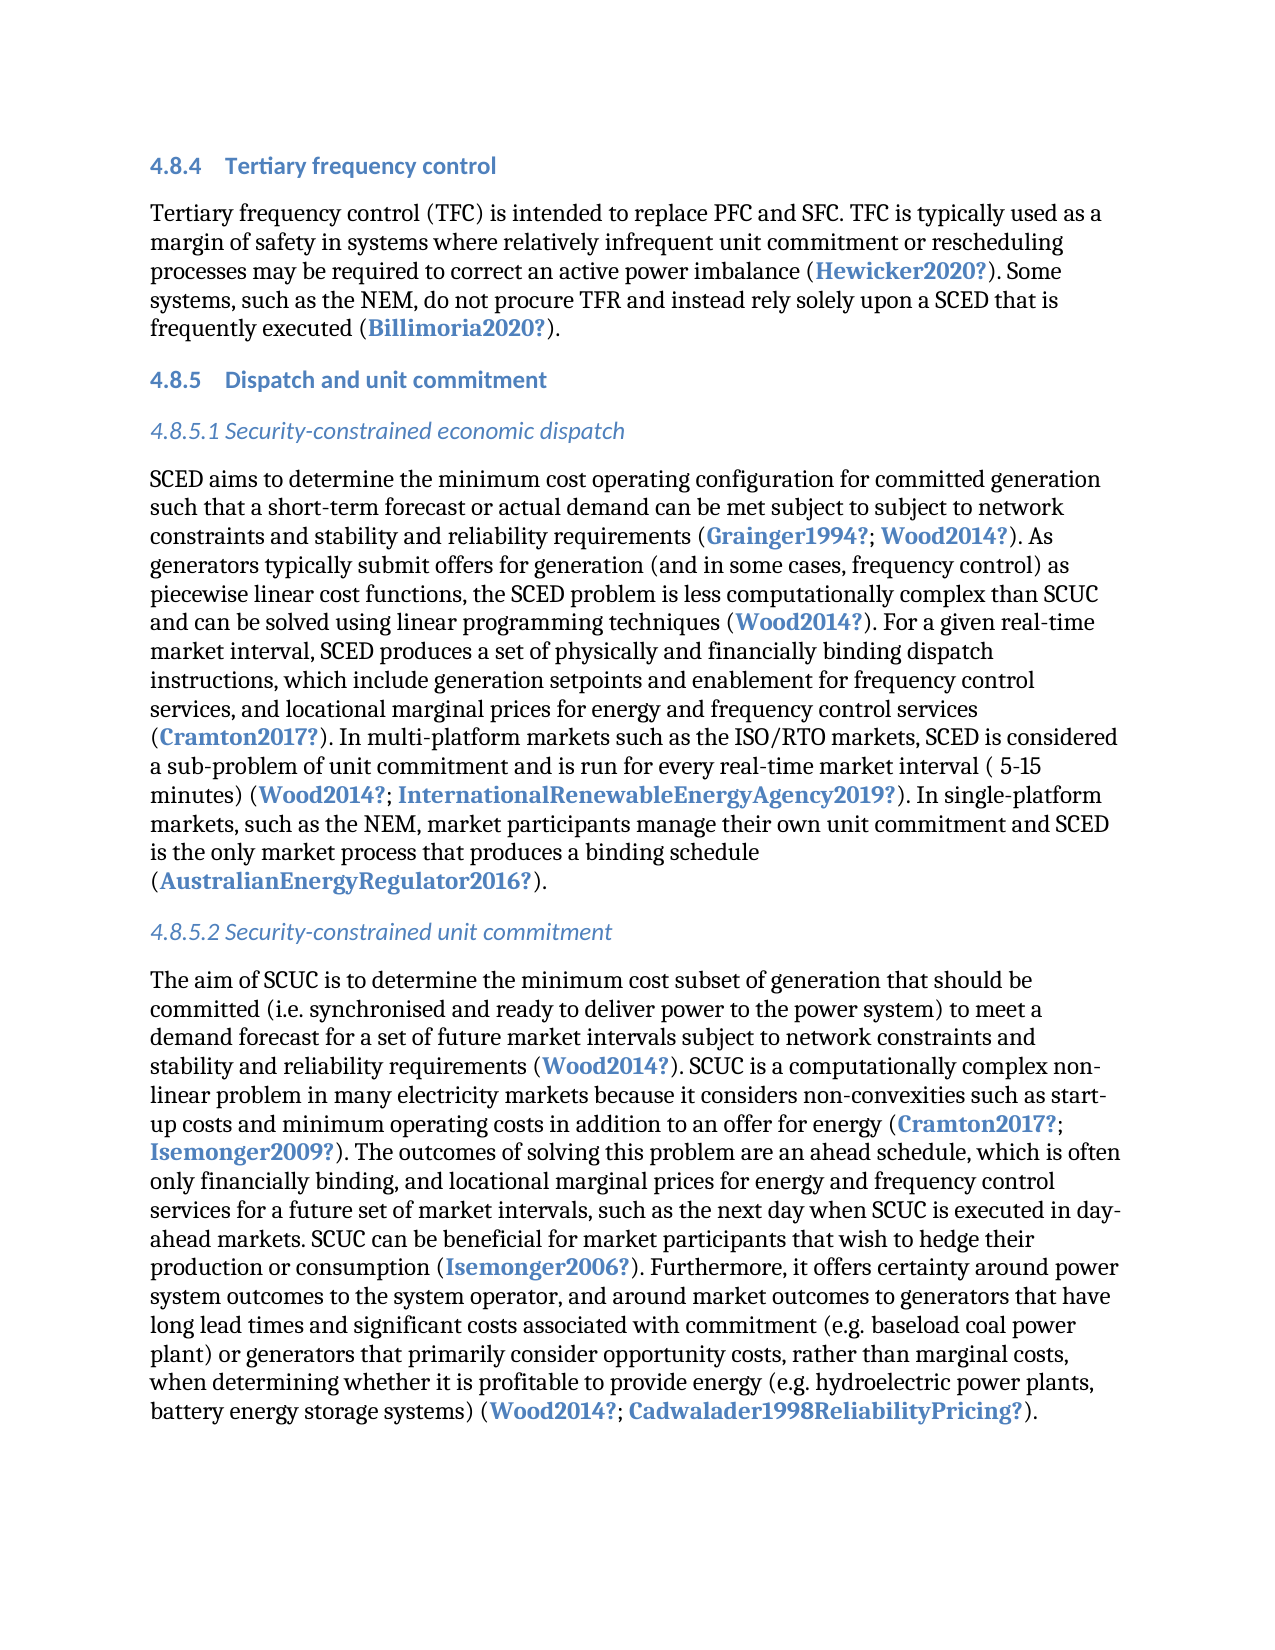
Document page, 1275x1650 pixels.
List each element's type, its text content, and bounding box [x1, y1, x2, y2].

subtitle 4.8.5 Dispatch and unit commitment [150, 364, 1125, 394]
text Tertiary frequency control (TFC) is intended to replace PFC and SFC. TFC is typically used as a margin of safety in systems where relatively infrequent unit commitment or rescheduling processes may be required to correct an active power imbalance (Hewicker2020?). Some systems, such as the NEM, do not procure TFR and instead rely solely upon a SCED that is frequently executed (Billimoria2020?). [150, 199, 1125, 343]
text SCED aims to determine the minimum cost operating configuration for committed generation such that a short-term forecast or actual demand can be met subject to subject to network constraints and stability and reliability requirements (Grainger1994?; Wood2014?). As generators typically submit offers for generation (and in some cases, frequency control) as piecewise linear cost functions, the SCED problem is less computationally complex than SCUC and can be solved using linear programming techniques (Wood2014?). For a given real-time market interval, SCED produces a set of physically and financially binding dispatch instructions, which include generation setpoints and enablement for frequency control services, and locational marginal prices for energy and frequency control services (Cramton2017?). In multi-platform markets such as the ISO/RTO markets, SCED is considered a sub-problem of unit commitment and is run for every real-time market interval ( 5-15 minutes) (Wood2014?; InternationalRenewableEnergyAgency2019?). In single-platform markets, such as the NEM, market participants manage their own unit commitment and SCED is the only market process that produces a binding schedule (AustralianEnergyRegulator2016?). [150, 464, 1125, 896]
subtitle 4.8.5.1 Security-constrained economic dispatch [150, 415, 1125, 446]
text The aim of SCUC is to determine the minimum cost subset of generation that should be committed (i.e. synchronised and ready to deliver power to the power system) to meet a demand forecast for a set of future market intervals subject to network constraints and stability and reliability requirements (Wood2014?). SCUC is a computationally complex non-linear problem in many electricity markets because it considers non-convexities such as start-up costs and minimum operating costs in addition to an offer for energy (Cramton2017?; Isemonger2009?). The outcomes of solving this problem are an ahead schedule, which is often only financially binding, and locational marginal prices for energy and frequency control services for a future set of market intervals, such as the next day when SCUC is executed in day-ahead markets. SCUC can be beneficial for market participants that wish to hedge their production or consumption (Isemonger2006?). Furthermore, it offers certainty around power system outcomes to the system operator, and around market outcomes to generators that have long lead times and significant costs associated with commitment (e.g. baseload coal power plant) or generators that primarily consider opportunity costs, rather than marginal costs, when determining whether it is profitable to provide energy (e.g. hydroelectric power plants, battery energy storage systems) (Wood2014?; Cadwalader1998ReliabilityPricing?). [150, 966, 1125, 1426]
subtitle 4.8.5.2 Security-constrained unit commitment [150, 917, 1125, 947]
subtitle 4.8.4 Tertiary frequency control [150, 150, 1125, 181]
